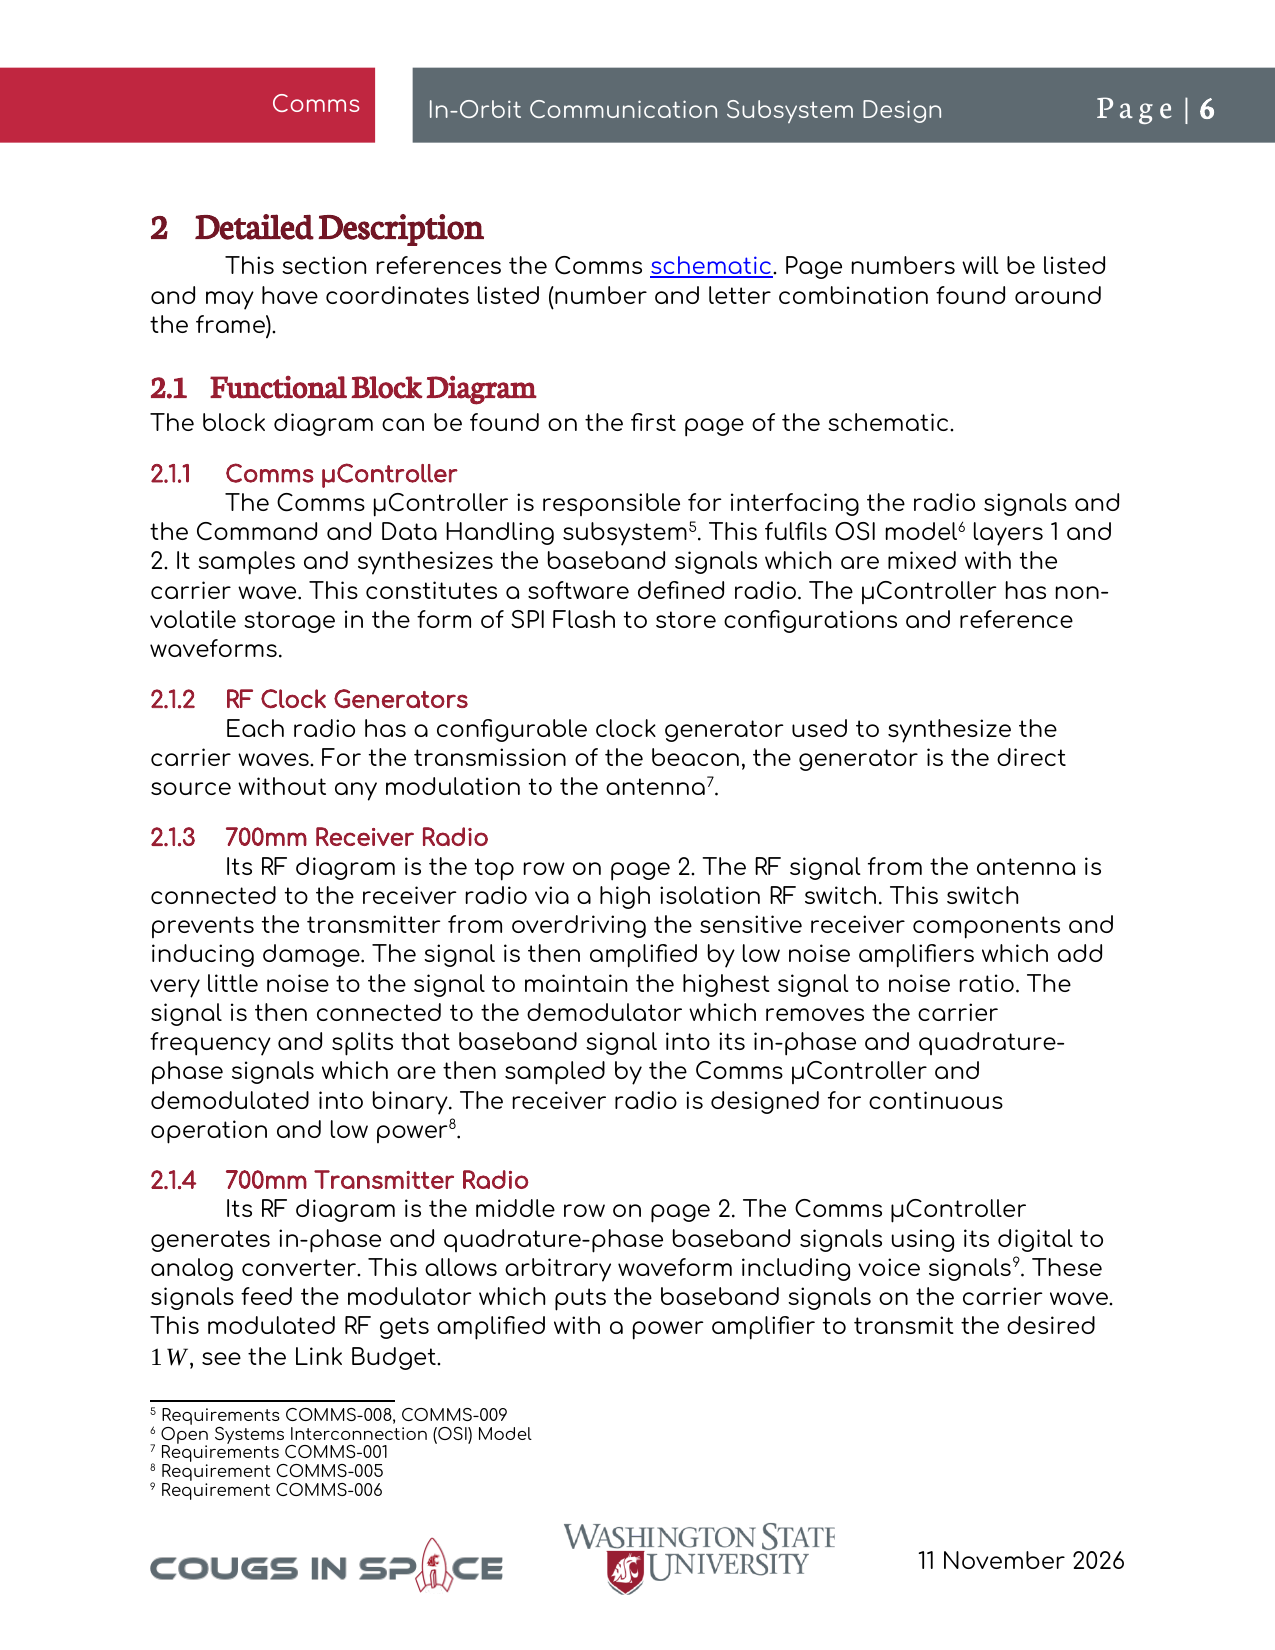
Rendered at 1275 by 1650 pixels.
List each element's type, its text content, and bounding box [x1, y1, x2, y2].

text This section references the Comms schematic. Page numbers will be listed and may have coordinates listed (number and letter combination found around the frame). [150, 254, 1125, 339]
subtitle Detailed Description [150, 200, 1125, 247]
picture [150, 1537, 503, 1594]
text The block diagram can be found on the first page of the schematic. [150, 412, 1125, 437]
subtitle Functional Block Diagram [150, 363, 1125, 405]
text Each radio has a configurable clock generator used to synthesize the carrier waves. For the transmission of the beacon, the generator is the direct source without any modulation to the antenna. [150, 717, 1125, 801]
picture [562, 1522, 835, 1594]
text The Comms µController is responsible for interfacing the radio signals and the Command and Data Handling subsystem. This fulfils OSI model layers 1 and 2. It samples and synthesizes the baseband signals which are mixed with the carrier wave. This constitutes a software defined radio. The µController has non-volatile storage in the form of SPI Flash to store configurations and reference waveforms. [150, 491, 1125, 663]
subtitle 700mm Receiver Radio [150, 825, 1125, 851]
text Its RF diagram is the middle row on page 2. The Comms µController generates in-phase and quadrature-phase baseband signals using its digital to analog converter. This allows arbitrary waveform including voice signals. These signals feed the modulator which puts the baseband signals on the carrier wave. This modulated RF gets amplified with a power amplifier to transmit the desired , see the Link Budget. [150, 1197, 1125, 1371]
subtitle RF Clock Generators [150, 687, 1125, 713]
subtitle 700mm Transmitter Radio [150, 1168, 1125, 1194]
text Its RF diagram is the top row on page 2. The RF signal from the antenna is connected to the receiver radio via a high isolation RF switch. This switch prevents the transmitter from overdriving the sensitive receiver components and inducing damage. The signal is then amplified by low noise amplifiers which add very little noise to the signal to maintain the highest signal to noise ratio. The signal is then connected to the demodulator which removes the carrier frequency and splits that baseband signal into its in-phase and quadrature-phase signals which are then sampled by the Comms µController and demodulated into binary. The receiver radio is designed for continuous operation and low power. [150, 855, 1125, 1144]
subtitle Comms µController [150, 462, 1125, 487]
